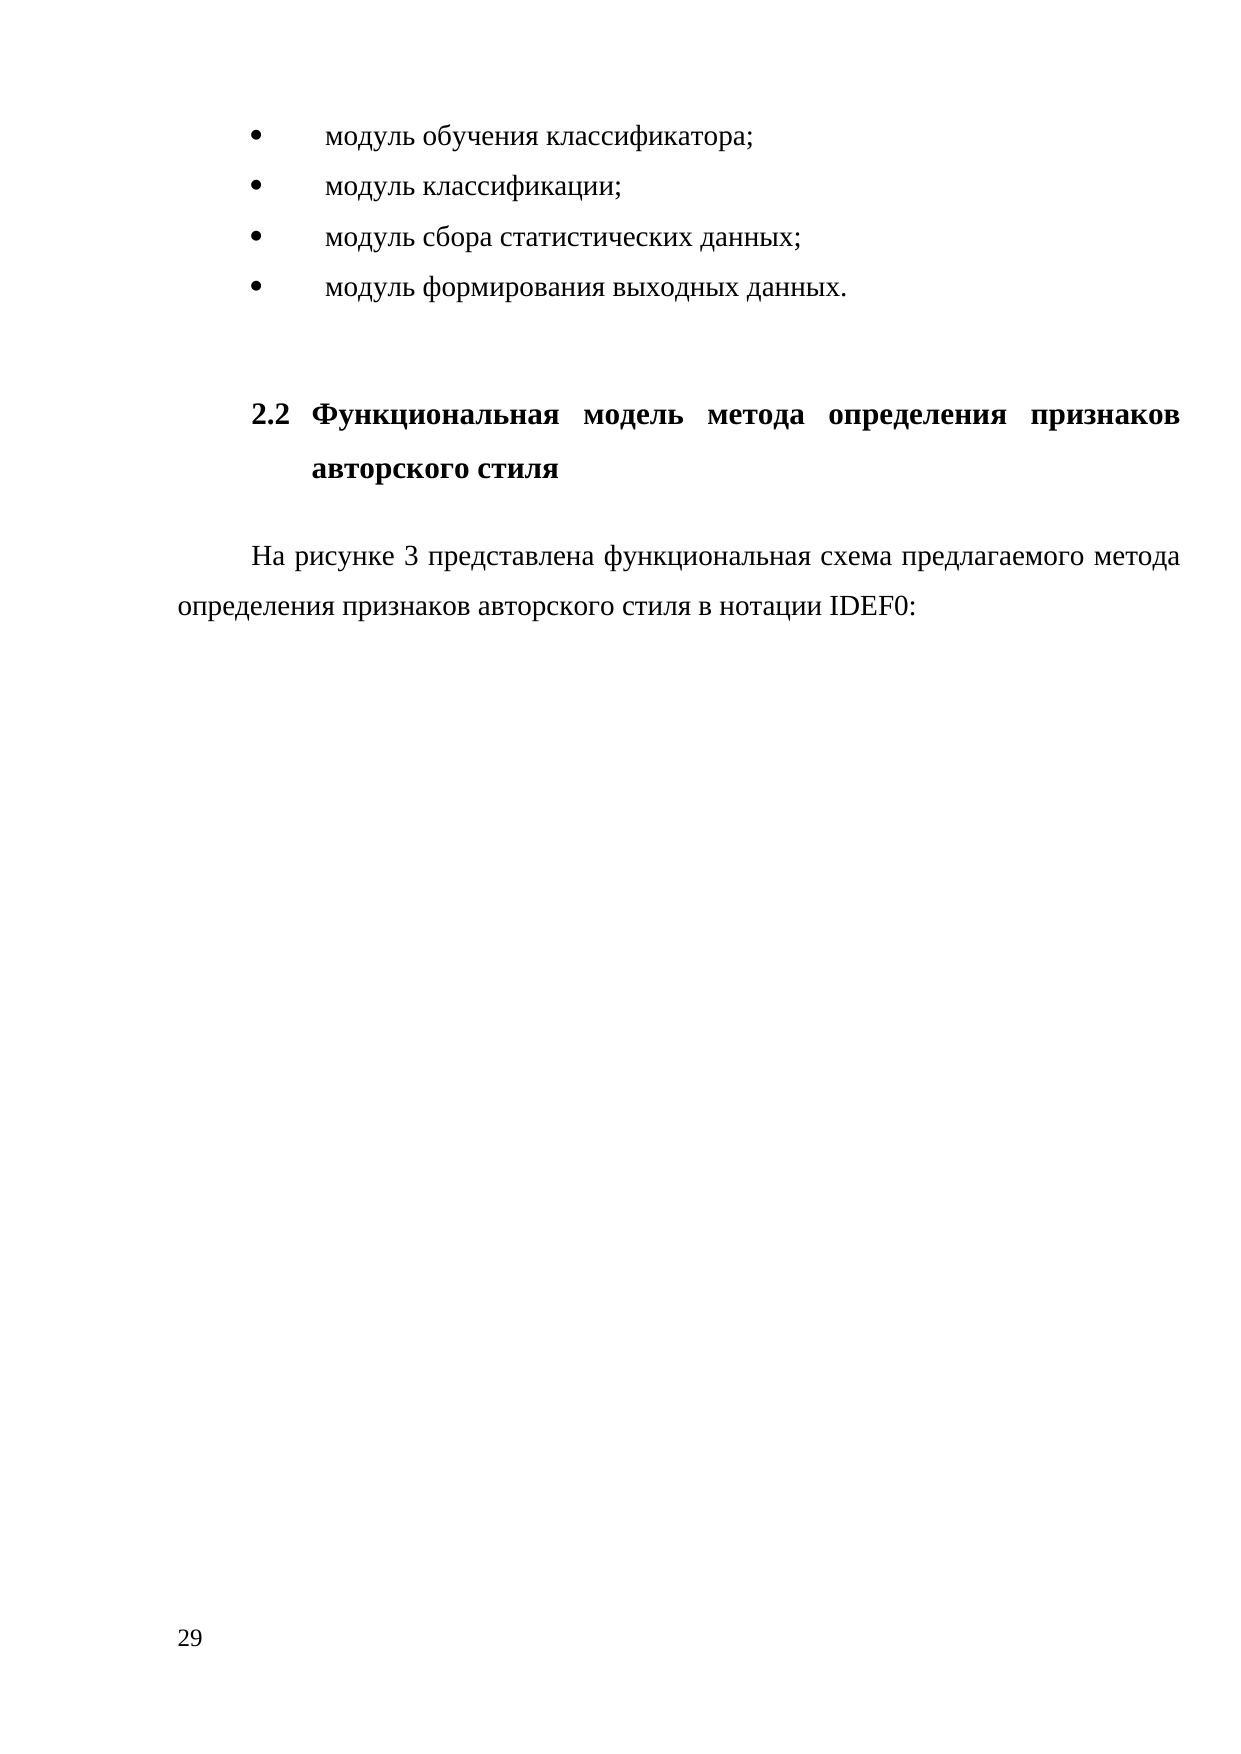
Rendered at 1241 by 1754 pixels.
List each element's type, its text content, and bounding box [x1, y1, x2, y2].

list модуль сбора статистических данных; [177, 219, 1181, 253]
list модуль обучения классификатора; [177, 118, 1181, 152]
list модуль формирования выходных данных. [177, 269, 1181, 303]
list модуль классификации; [177, 168, 1181, 202]
subtitle Функциональная модель метода определения признаков авторского стиля [251, 395, 1181, 485]
text На рисунке 3 представлена функциональная схема предлагаемого метода определения признаков авторского стиля в нотации IDEF0: [177, 538, 1181, 622]
